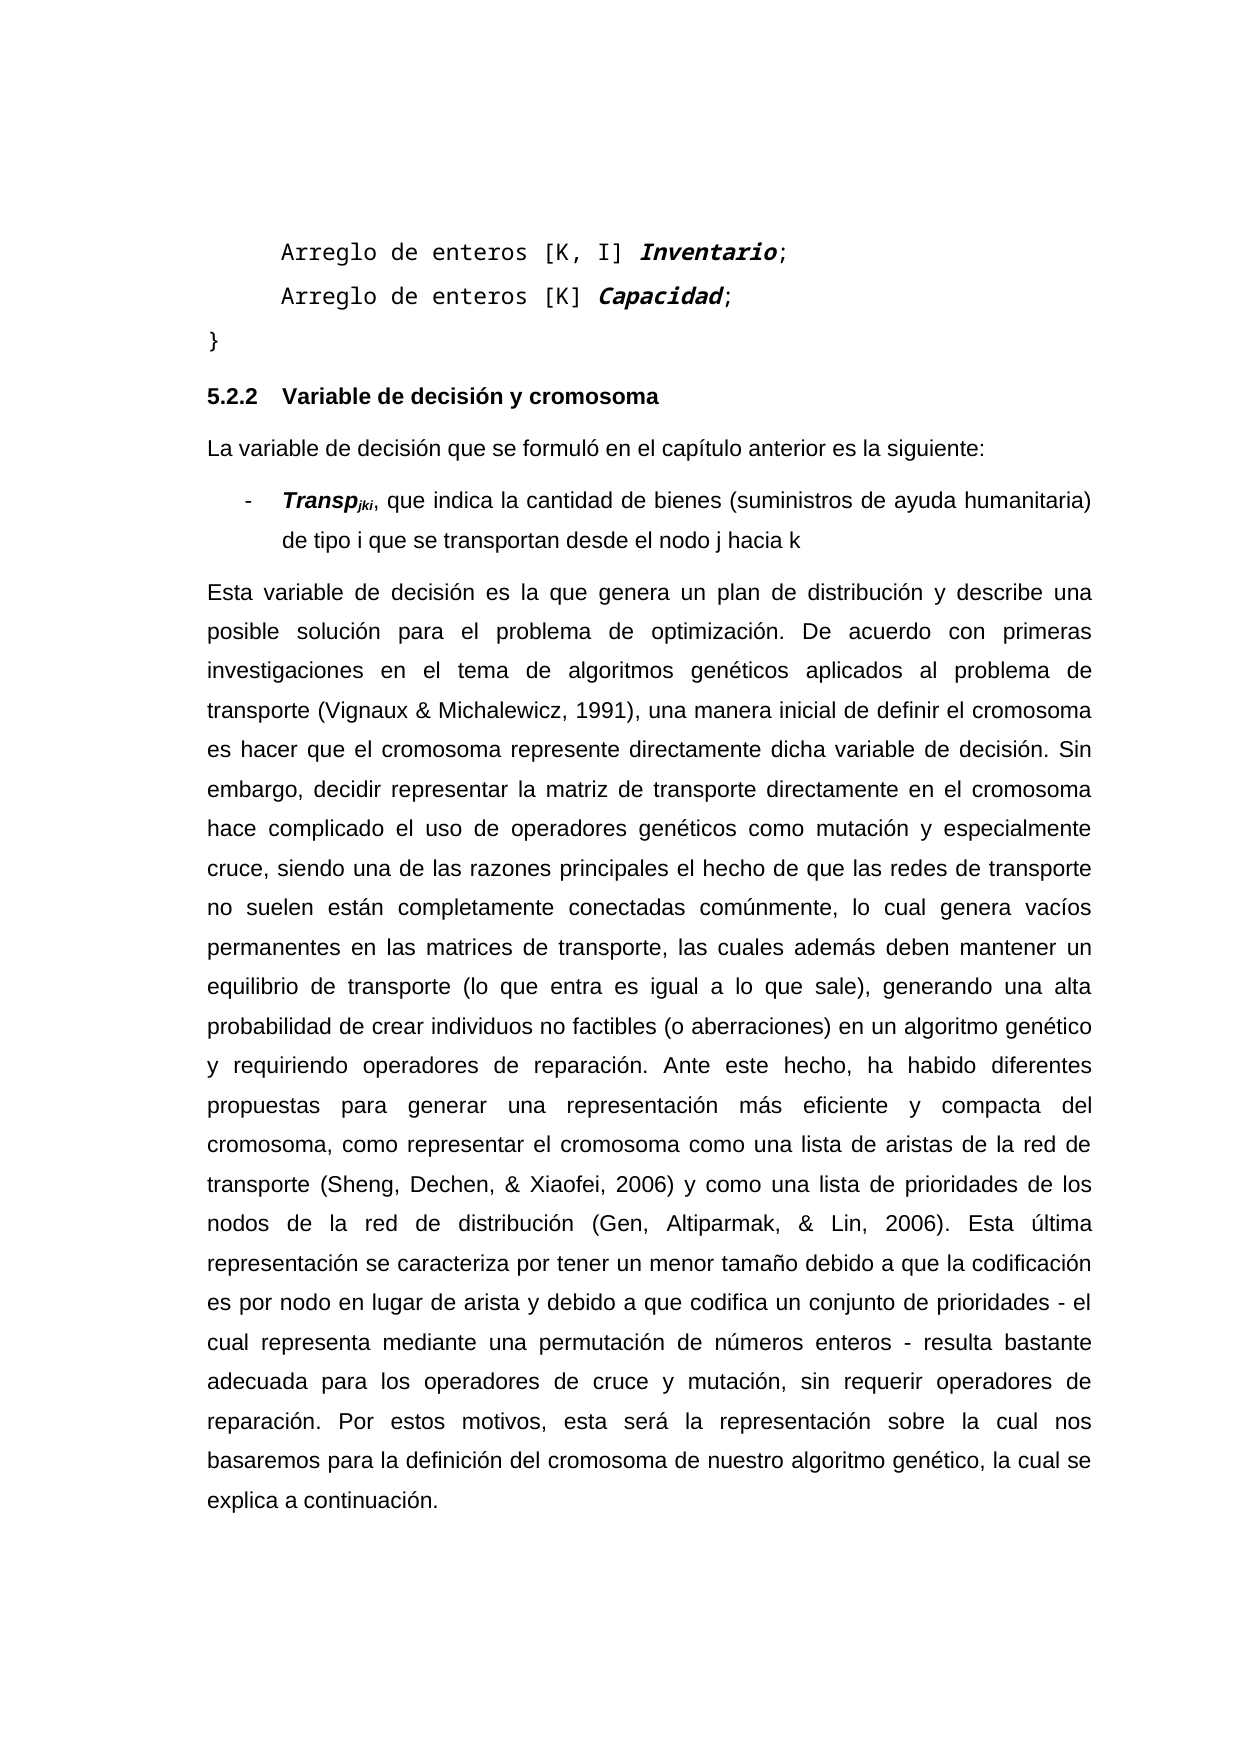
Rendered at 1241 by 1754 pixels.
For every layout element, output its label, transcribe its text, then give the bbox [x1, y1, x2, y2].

text Arreglo de enteros [K] Capacidad; [207, 280, 1092, 311]
text La variable de decisión que se formuló en el capítulo anterior es la siguiente: [207, 435, 1092, 461]
list Transpjki, que indica la cantidad de bienes (suministros de ayuda humanitaria) de tipo i que se transportan desde el nodo j hacia k [244, 487, 1092, 553]
subtitle Variable de decisión y cromosoma [207, 383, 1092, 409]
text } [207, 324, 1092, 355]
text Esta variable de decisión es la que genera un plan de distribución y describe una posible solución para el problema de optimización. De acuerdo con primeras investigaciones en el tema de algoritmos genéticos aplicados al problema de transporte (Vignaux & Michalewicz, 1991), una manera inicial de definir el cromosoma es hacer que el cromosoma represente directamente dicha variable de decisión. Sin embargo, decidir representar la matriz de transporte directamente en el cromosoma hace complicado el uso de operadores genéticos como mutación y especialmente cruce, siendo una de las razones principales el hecho de que las redes de transporte no suelen están completamente conectadas comúnmente, lo cual genera vacíos permanentes en las matrices de transporte, las cuales además deben mantener un equilibrio de transporte (lo que entra es igual a lo que sale), generando una alta probabilidad de crear individuos no factibles (o aberraciones) en un algoritmo genético y requiriendo operadores de reparación. Ante este hecho, ha habido diferentes propuestas para generar una representación más eficiente y compacta del cromosoma, como representar el cromosoma como una lista de aristas de la red de transporte (Sheng, Dechen, & Xiaofei, 2006) y como una lista de prioridades de los nodos de la red de distribución (Gen, Altiparmak, & Lin, 2006). Esta última representación se caracteriza por tener un menor tamaño debido a que la codificación es por nodo en lugar de arista y debido a que codifica un conjunto de prioridades - el cual representa mediante una permutación de números enteros - resulta bastante adecuada para los operadores de cruce y mutación, sin requerir operadores de reparación. Por estos motivos, esta será la representación sobre la cual nos basaremos para la definición del cromosoma de nuestro algoritmo genético, la cual se explica a continuación. [207, 578, 1092, 1513]
text Arreglo de enteros [K, I] Inventario; [207, 236, 1092, 267]
